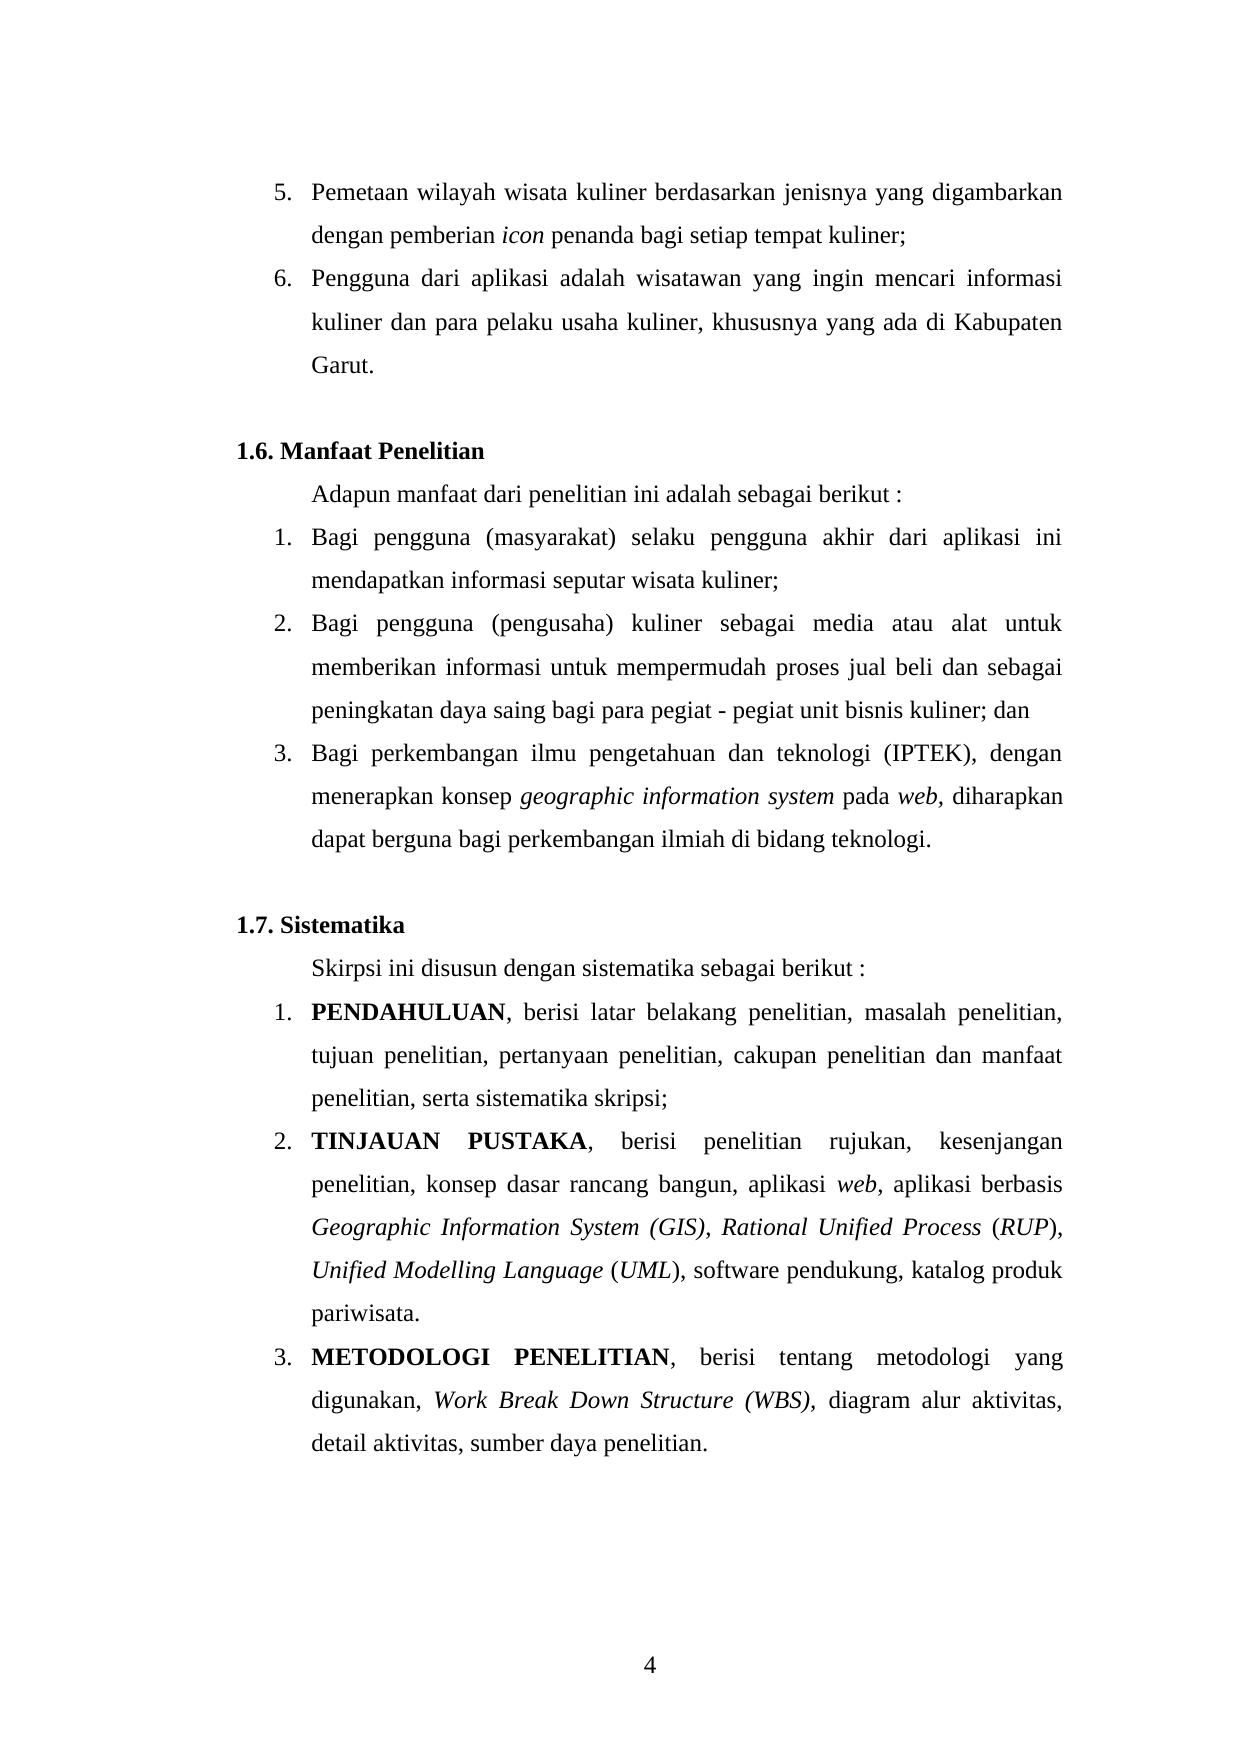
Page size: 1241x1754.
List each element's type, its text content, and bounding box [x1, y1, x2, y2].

list TINJAUAN PUSTAKA, berisi penelitian rujukan, kesenjangan penelitian, konsep dasar rancang bangun, aplikasi web, aplikasi berbasis Geographic Information System (GIS), Rational Unified Process (RUP), Unified Modelling Language (UML), software pendukung, katalog produk pariwisata. [274, 1126, 1063, 1327]
text Adapun manfaat dari penelitian ini adalah sebagai berikut : [236, 479, 1063, 508]
text 1.7. Sistematika [236, 910, 1063, 939]
text Skirpsi ini disusun dengan sistematika sebagai berikut : [236, 953, 1063, 982]
list METODOLOGI PENELITIAN, berisi tentang metodologi yang digunakan, Work Break Down Structure (WBS), diagram alur aktivitas, detail aktivitas, sumber daya penelitian. [274, 1342, 1063, 1457]
list Bagi perkembangan ilmu pengetahuan dan teknologi (IPTEK), dengan menerapkan konsep geographic information system pada web, diharapkan dapat berguna bagi perkembangan ilmiah di bidang teknologi. [274, 738, 1063, 853]
text 1.6. Manfaat Penelitian [236, 436, 1063, 465]
list Pengguna dari aplikasi adalah wisatawan yang ingin mencari informasi kuliner dan para pelaku usaha kuliner, khususnya yang ada di Kabupaten Garut. [274, 263, 1063, 378]
list PENDAHULUAN, berisi latar belakang penelitian, masalah penelitian, tujuan penelitian, pertanyaan penelitian, cakupan penelitian dan manfaat penelitian, serta sistematika skripsi; [274, 997, 1063, 1112]
list Pemetaan wilayah wisata kuliner berdasarkan jenisnya yang digambarkan dengan pemberian icon penanda bagi setiap tempat kuliner; [274, 177, 1063, 249]
list Bagi pengguna (masyarakat) selaku pengguna akhir dari aplikasi ini mendapatkan informasi seputar wisata kuliner; [274, 522, 1063, 594]
list Bagi pengguna (pengusaha) kuliner sebagai media atau alat untuk memberikan informasi untuk mempermudah proses jual beli dan sebagai peningkatan daya saing bagi para pegiat - pegiat unit bisnis kuliner; dan [274, 608, 1063, 723]
